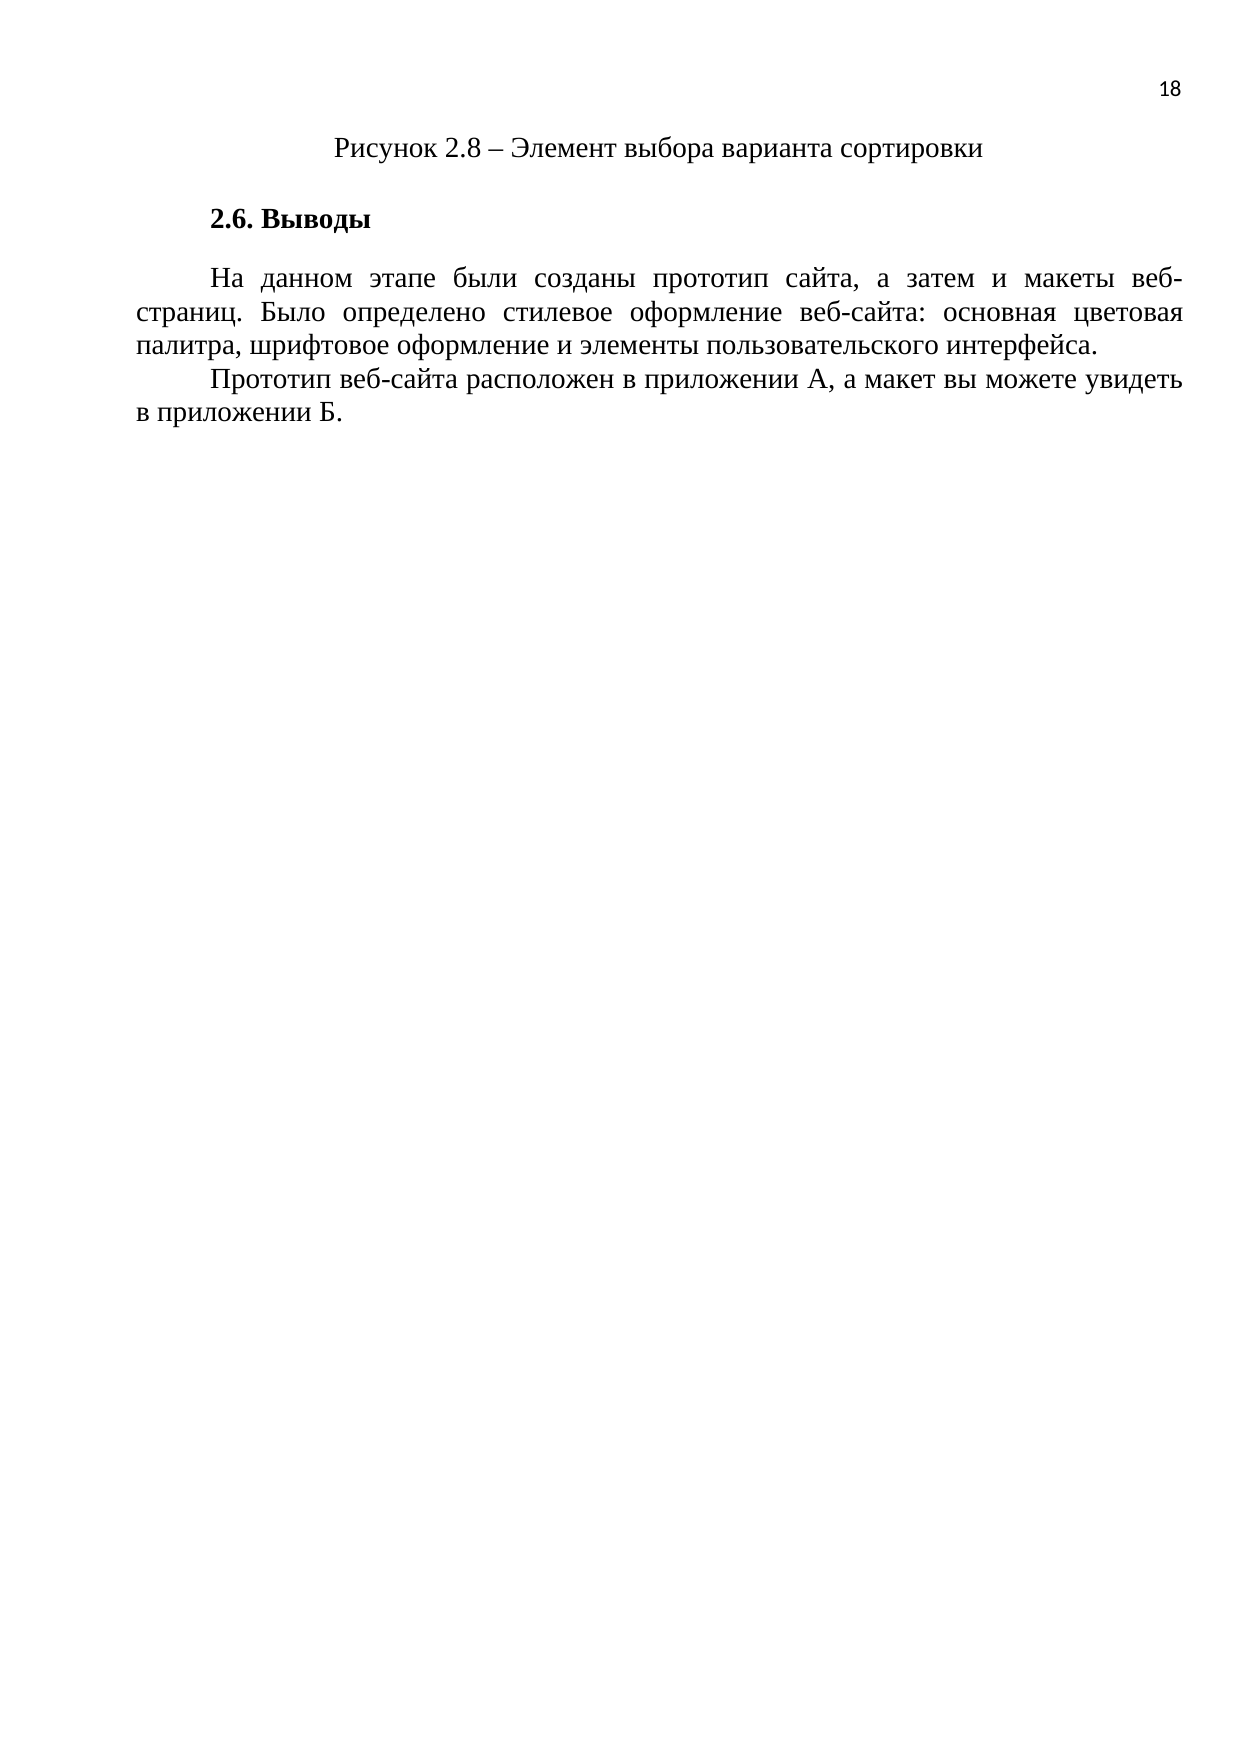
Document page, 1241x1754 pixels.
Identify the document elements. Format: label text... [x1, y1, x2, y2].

text Рисунок 2.8 – Элемент выбора варианта сортировки [136, 131, 1181, 164]
text Прототип веб-сайта расположен в приложении А, а макет вы можете увидеть в приложении Б. [136, 361, 1184, 428]
text На данном этапе были созданы прототип сайта, а затем и макеты веб-страниц. Было определено стилевое оформление веб-сайта: основная цветовая палитра, шрифтовое оформление и элементы пользовательского интерфейса. [136, 260, 1184, 361]
text 2.6. Выводы [136, 202, 1181, 235]
